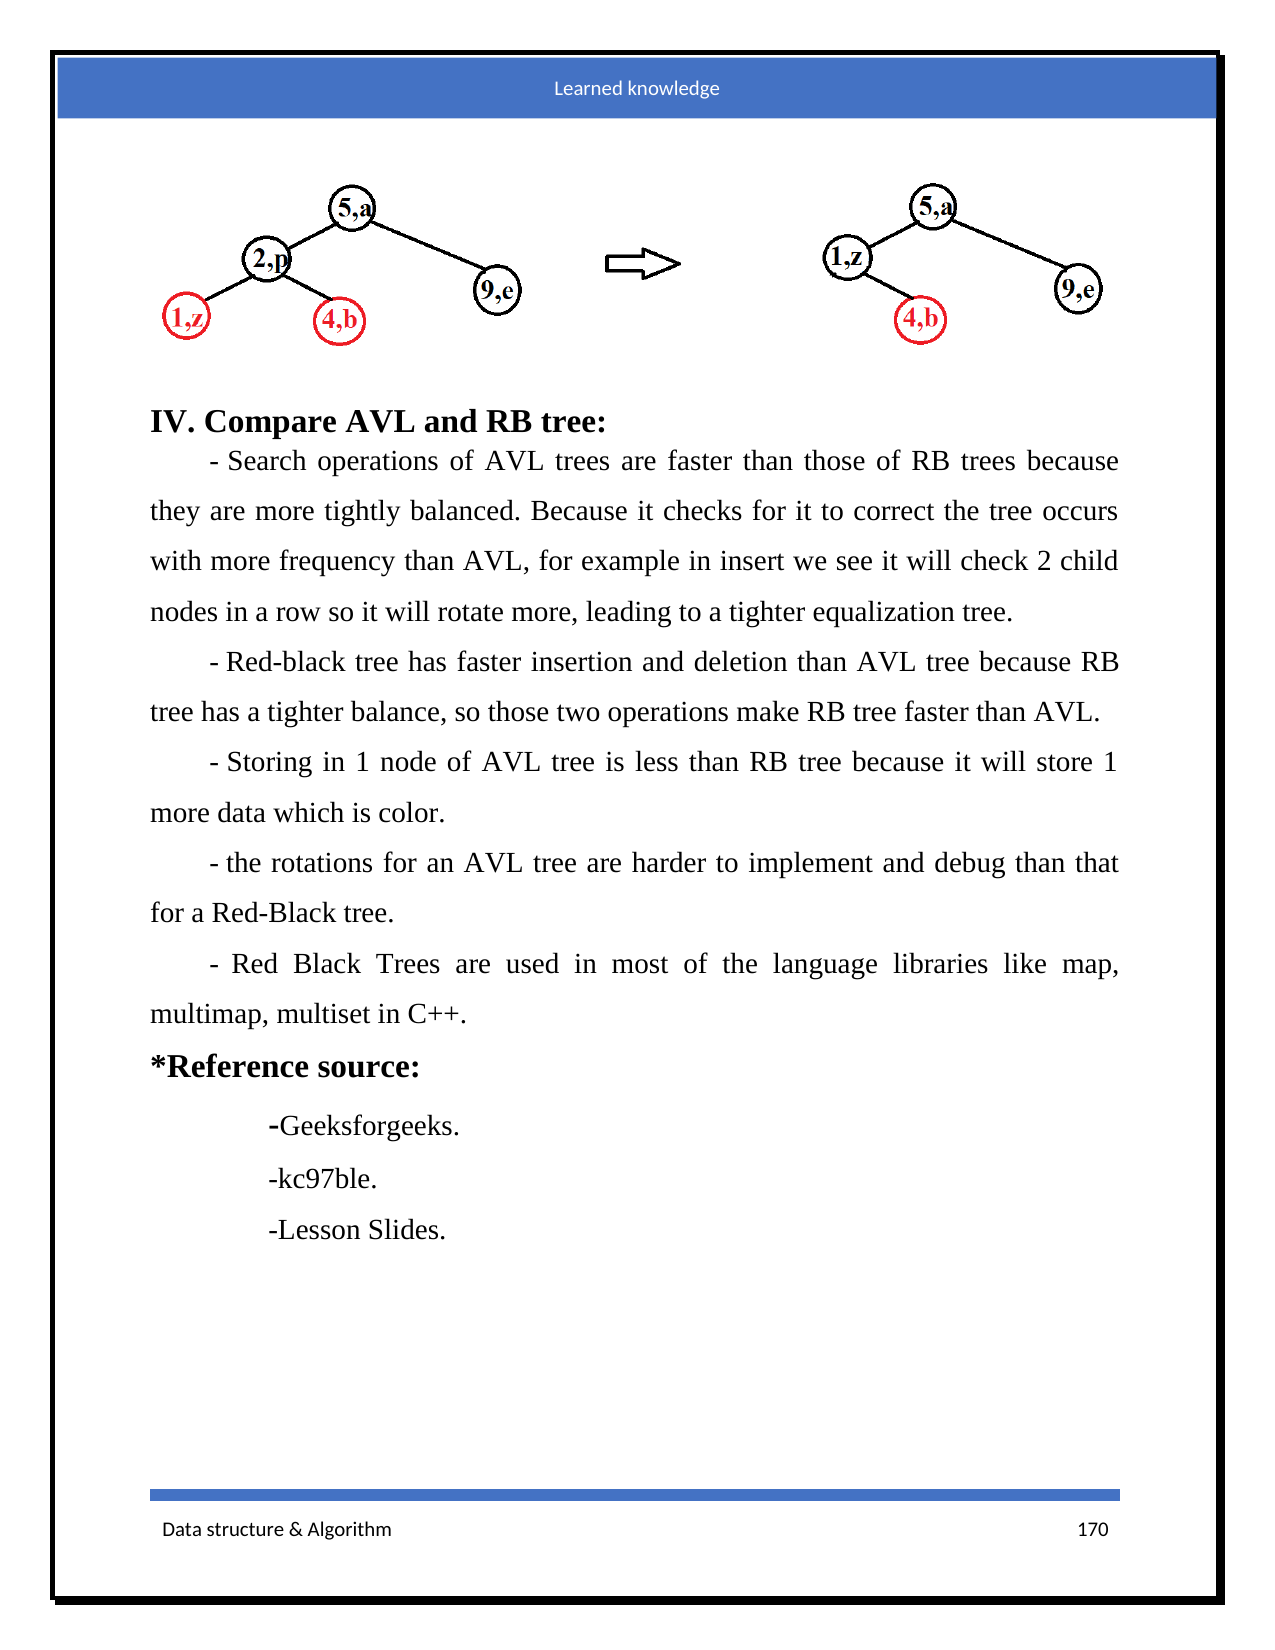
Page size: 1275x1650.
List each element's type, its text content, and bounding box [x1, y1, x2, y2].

picture [150, 150, 1125, 385]
text -Lesson Slides. [150, 1212, 1120, 1245]
text *Reference source: [150, 1046, 1120, 1085]
text - Search operations of AVL trees are faster than those of RB trees because they are more tightly balanced. Because it checks for it to correct the tree occurs with more frequency than AVL, for example in insert we see it will check 2 child nodes in a row so it will rotate more, leading to a tighter equalization tree. [150, 443, 1120, 627]
subtitle IV. Compare AVL and RB tree: [150, 401, 1120, 440]
text - Storing in 1 node of AVL tree is less than RB tree because it will store 1 more data which is color. [150, 744, 1120, 828]
text - Red-black tree has faster insertion and deletion than AVL tree because RB tree has a tighter balance, so those two operations make RB tree faster than AVL. [150, 644, 1120, 728]
text -Geeksforgeeks. [150, 1104, 1120, 1142]
text -kc97ble. [150, 1161, 1120, 1195]
text - the rotations for an AVL tree are harder to implement and debug than that for a Red-Black tree. [150, 845, 1120, 929]
text - Red Black Trees are used in most of the language libraries like map, multimap, multiset in C++. [150, 946, 1120, 1030]
